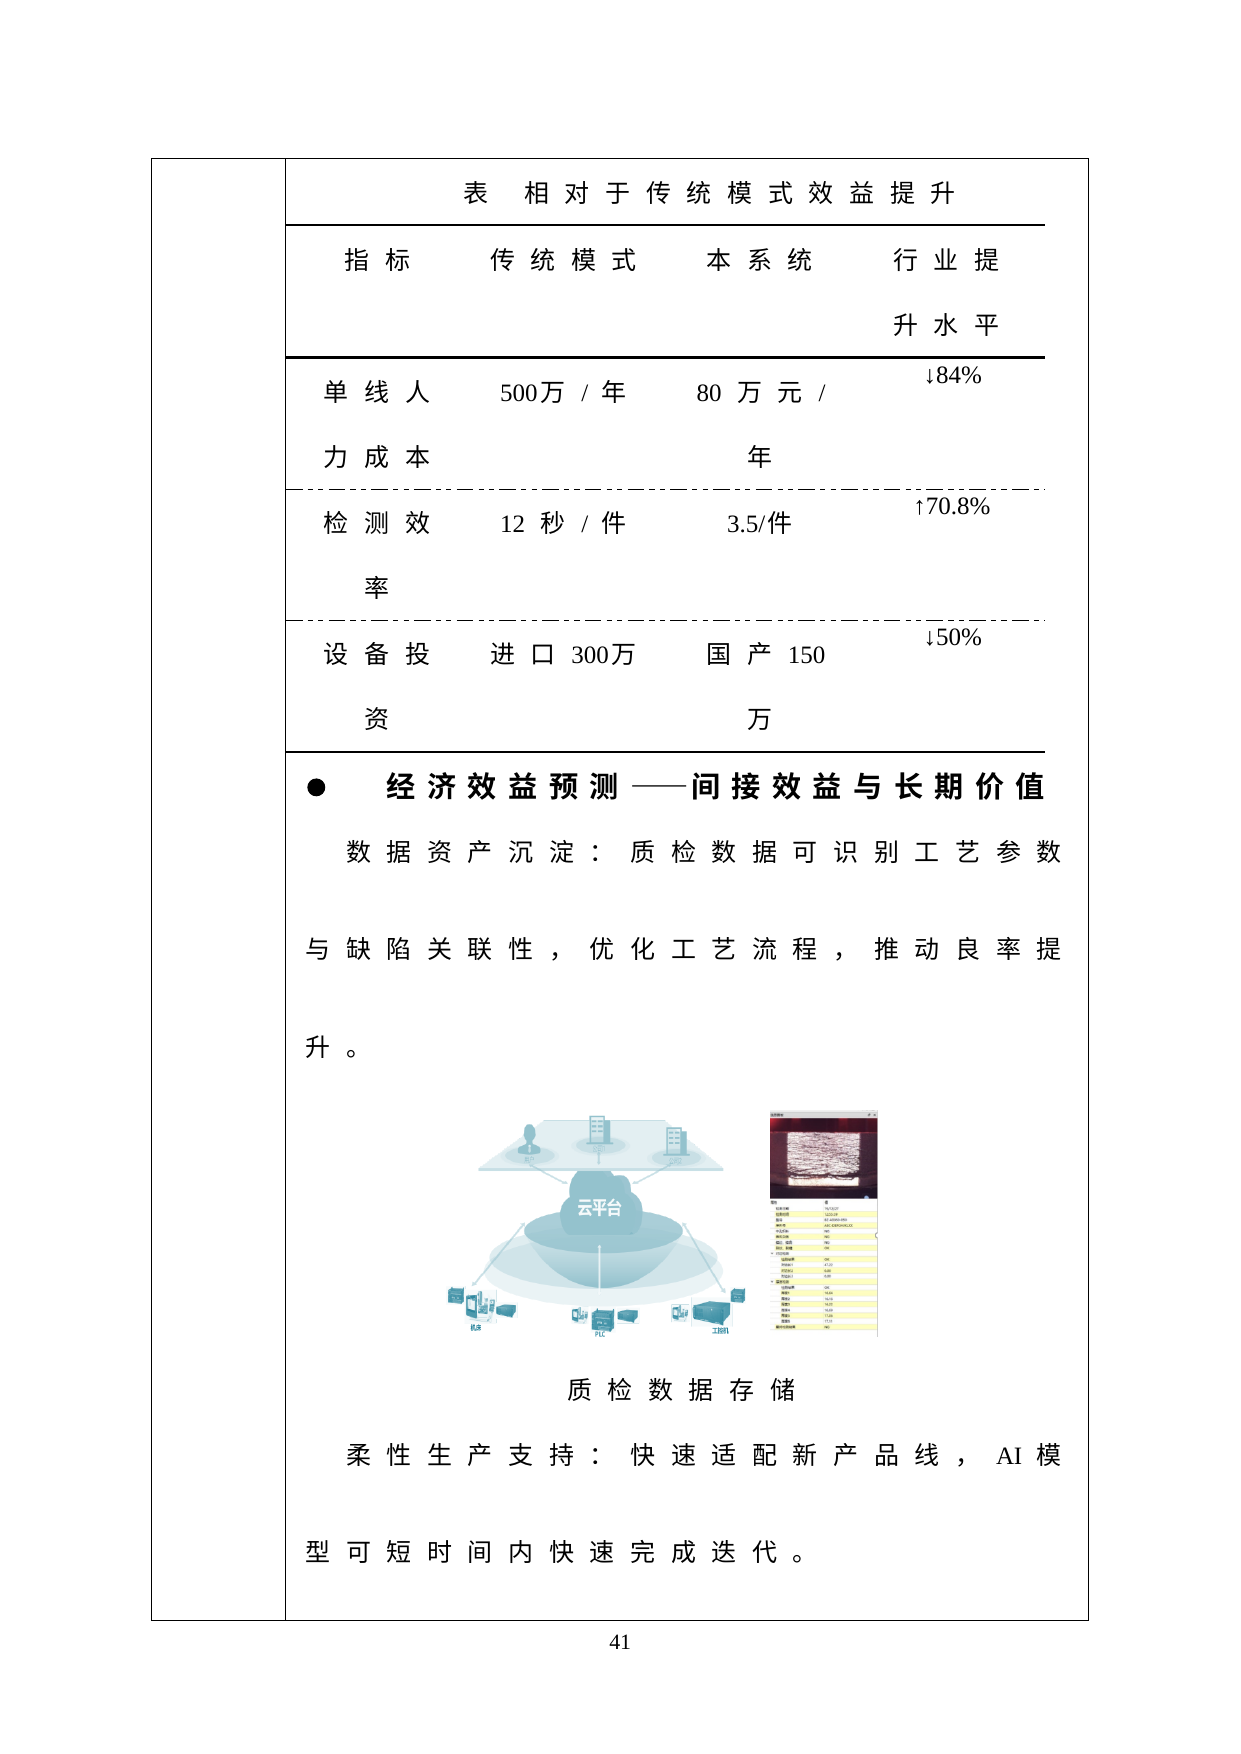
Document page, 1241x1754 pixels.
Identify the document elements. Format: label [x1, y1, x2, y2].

picture [770, 1110, 878, 1337]
table_cell [286, 159, 1088, 1620]
table_cell [152, 159, 285, 1620]
